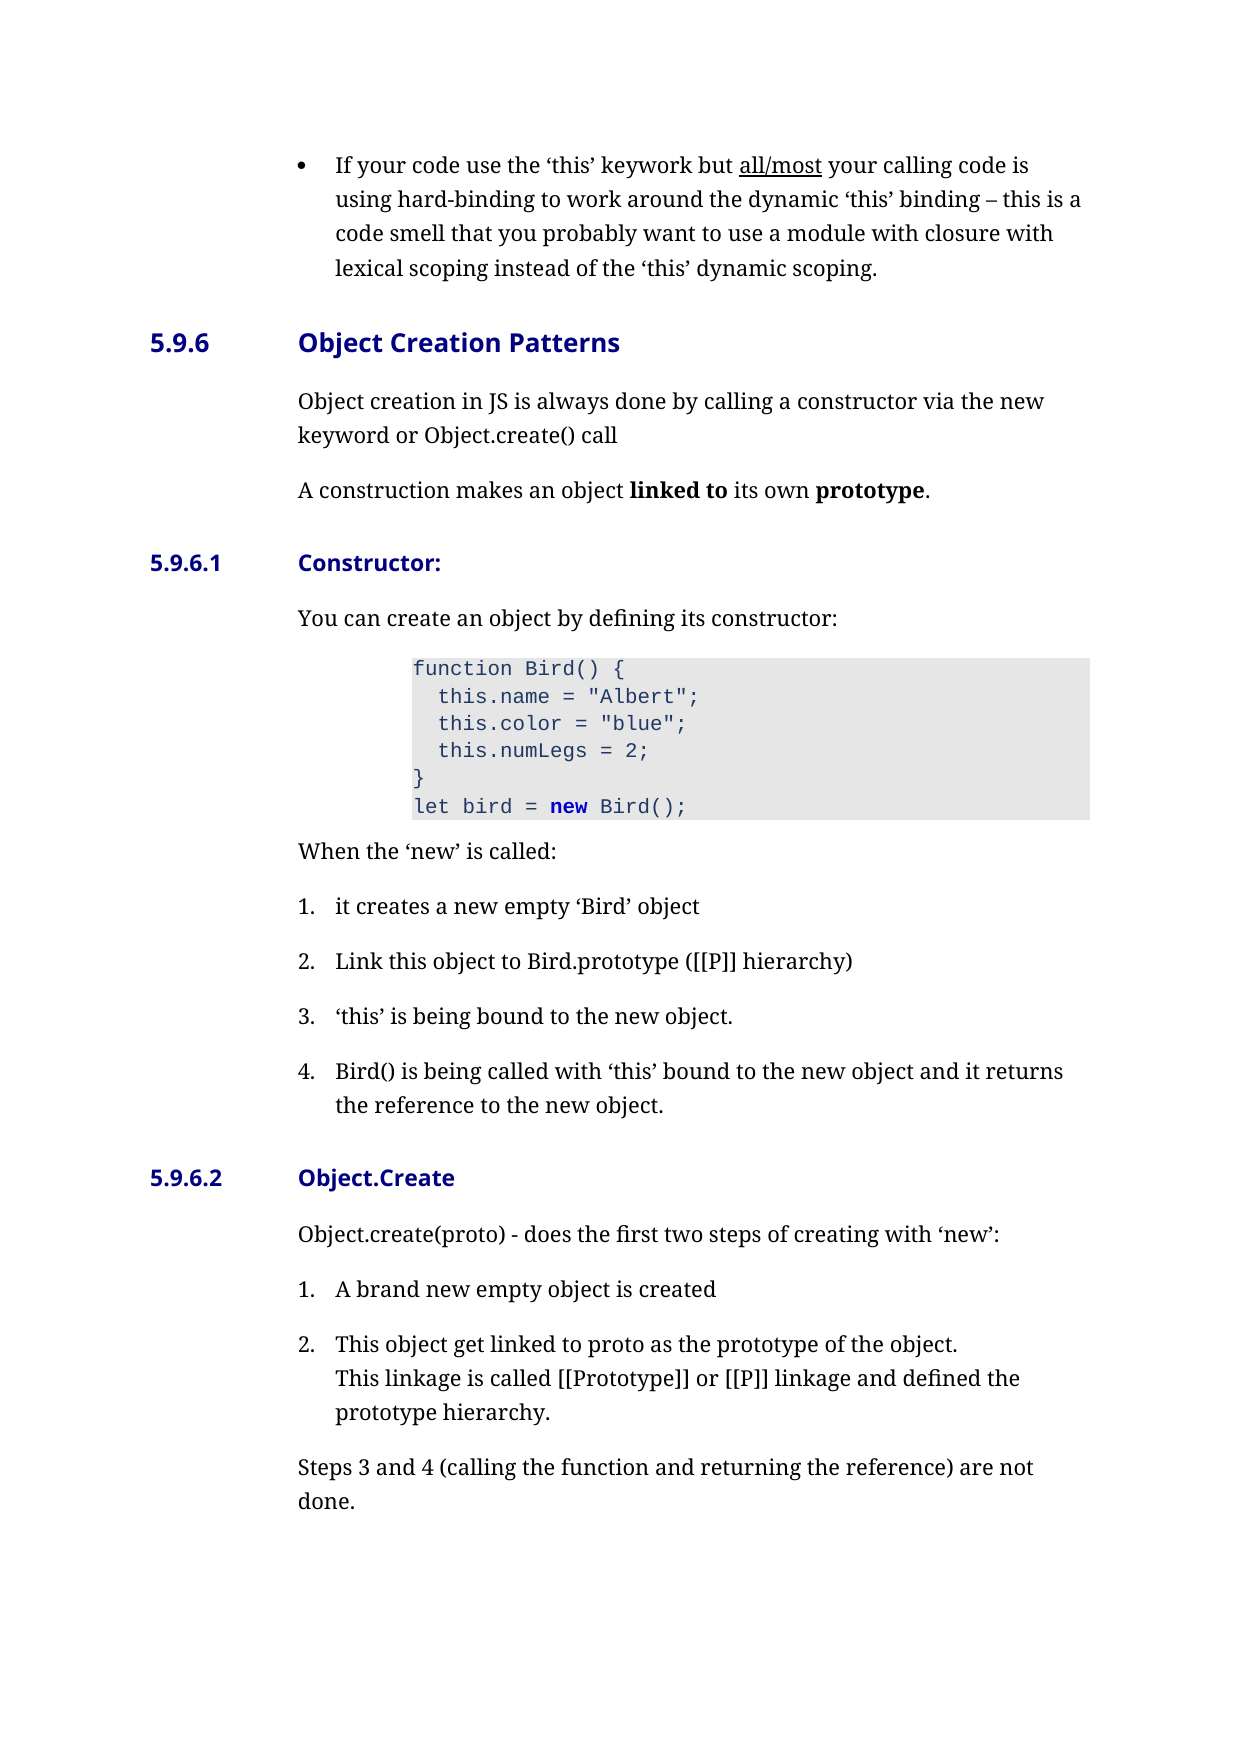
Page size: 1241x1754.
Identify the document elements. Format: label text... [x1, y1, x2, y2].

text let bird = new Bird(); [412, 796, 1090, 820]
text You can create an object by defining its constructor: [298, 603, 1090, 633]
list This object get linked to proto as the prototype of the object. This linkage is called [[Prototype]] or [[P]] linkage and defined the prototype hierarchy. [298, 1329, 1090, 1427]
text A construction makes an object linked to its own prototype. [298, 475, 1090, 505]
list Link this object to Bird.prototype ([[P]] hierarchy) [298, 946, 1090, 976]
text Object creation in JS is always done by calling a constructor via the new keyword or Object.create() call [298, 386, 1090, 450]
subtitle Object.Create [150, 1162, 1090, 1193]
subtitle Constructor: [150, 547, 1090, 578]
list Bird() is being called with ‘this’ bound to the new object and it returns the reference to the new object. [298, 1056, 1090, 1120]
list A brand new empty object is created [298, 1274, 1090, 1303]
list If your code use the ‘this’ keywork but all/most your calling code is using hard-binding to work around the dynamic ‘this’ binding – this is a code smell that you probably want to use a module with closure with lexical scoping instead of the ‘this’ dynamic scoping. [298, 150, 1090, 282]
text When the ‘new’ is called: [298, 836, 1090, 866]
text Steps 3 and 4 (calling the function and returning the reference) are not done. [298, 1452, 1090, 1516]
list ‘this’ is being bound to the new object. [298, 1001, 1090, 1031]
list it creates a new empty ‘Bird’ object [298, 891, 1090, 921]
subtitle Object Creation Patterns [150, 324, 1090, 360]
text Object.create(proto) - does the first two steps of creating with ‘new’: [298, 1219, 1090, 1248]
text function Bird() { this.name = "Albert"; this.color = "blue"; this.numLegs = 2; } [412, 658, 1090, 791]
